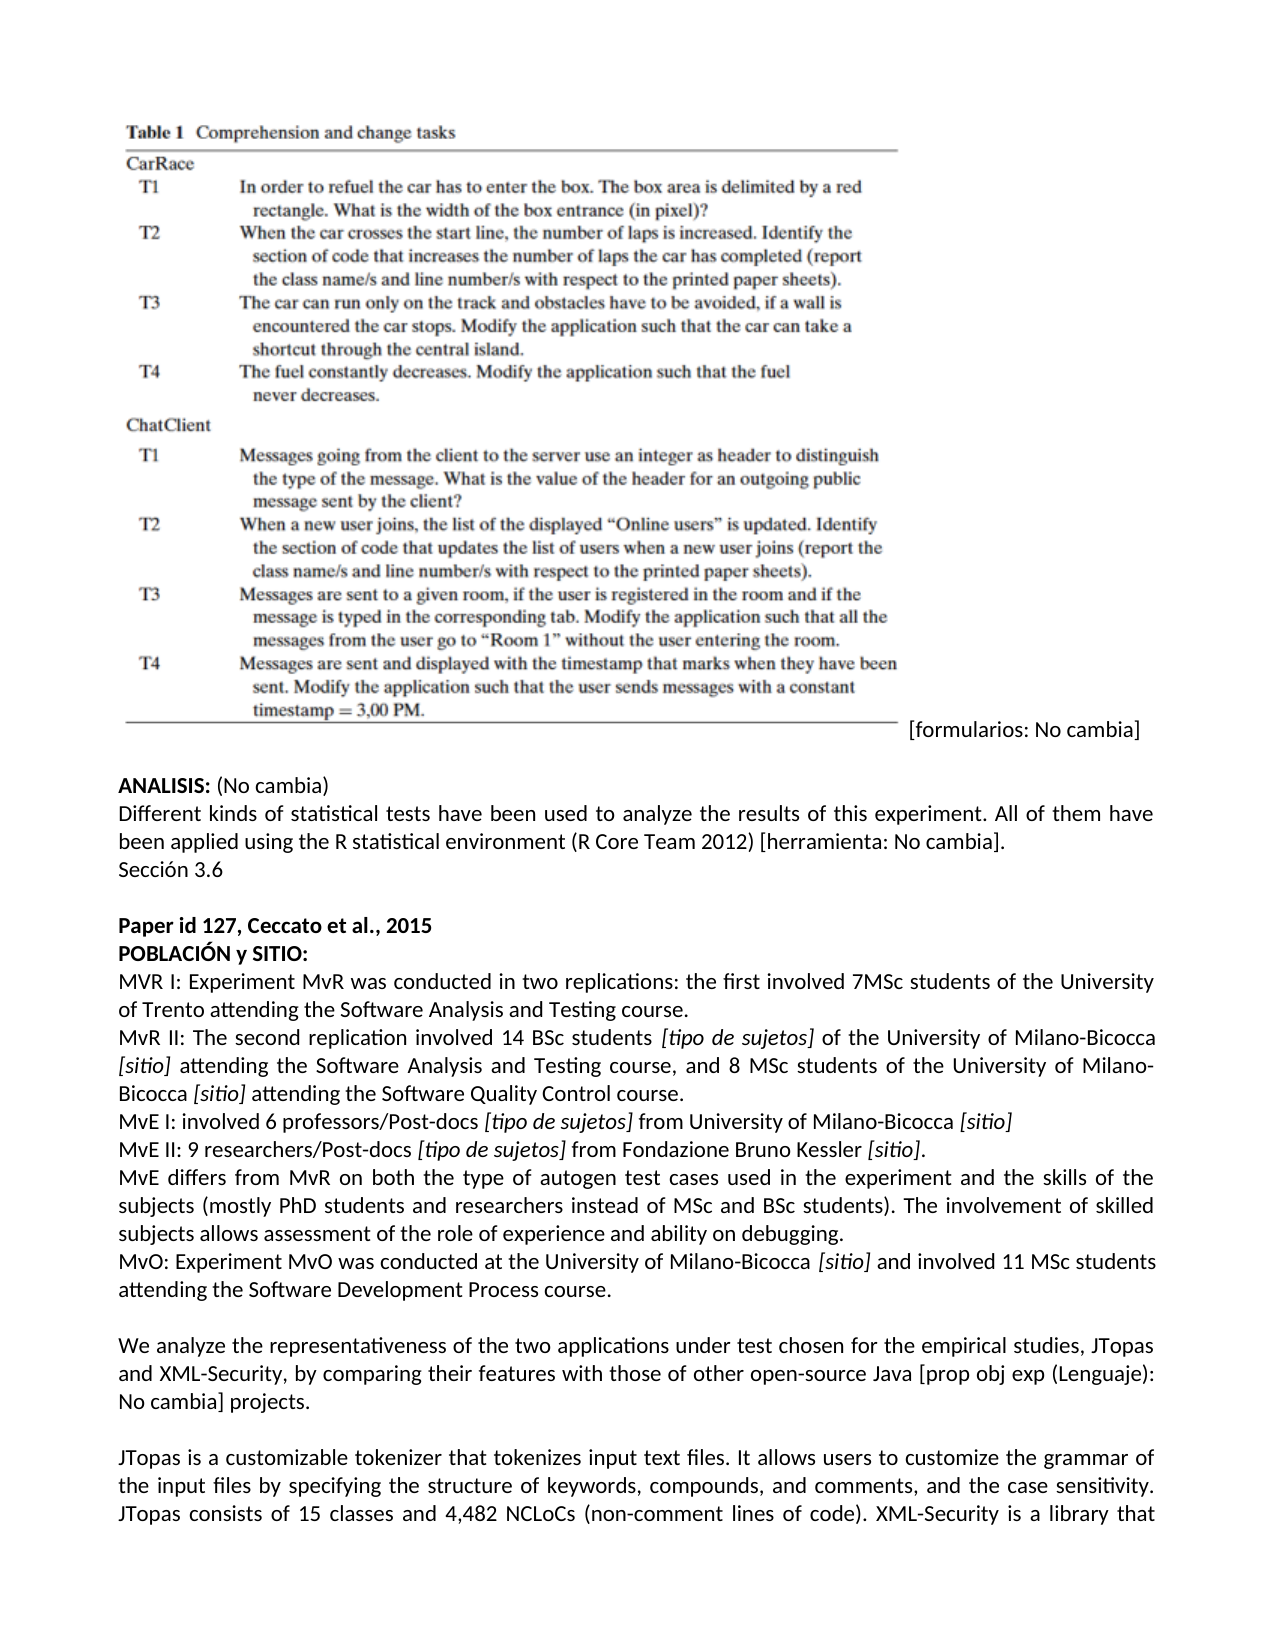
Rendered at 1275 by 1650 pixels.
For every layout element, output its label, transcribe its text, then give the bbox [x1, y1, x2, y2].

text MVR I: Experiment MvR was conducted in two replications: the first involved 7MSc students of the University of Trento attending the Software Analysis and Testing course. [118, 967, 1157, 1023]
text MvE II: 9 researchers/Post-docs [tipo de sujetos] from Fondazione Bruno Kessler [sitio]. [118, 1135, 1157, 1163]
text Sección 3.6 [118, 855, 1157, 883]
text POBLACIÓN y SITIO: [118, 939, 1157, 967]
picture [118, 118, 909, 737]
text MvE differs from MvR on both the type of autogen test cases used in the experiment and the skills of the subjects (mostly PhD students and researchers instead of MSc and BSc students). The involvement of skilled subjects allows assessment of the role of experience and ability on debugging. [118, 1163, 1157, 1247]
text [118, 1443, 1157, 1527]
text ANALISIS: (No cambia) [118, 771, 1157, 799]
text MvR II: The second replication involved 14 BSc students [tipo de sujetos] of the University of Milano-Bicocca [sitio] attending the Software Analysis and Testing course, and 8 MSc students of the University of Milano-Bicocca [sitio] attending the Software Quality Control course. [118, 1023, 1157, 1107]
text Paper id 127, Ceccato et al., 2015 [118, 911, 1157, 939]
text MvE I: involved 6 professors/Post-docs [tipo de sujetos] from University of Milano-Bicocca [sitio] [118, 1107, 1157, 1135]
text We analyze the representativeness of the two applications under test chosen for the empirical studies, JTopas and XML-Security, by comparing their features with those of other open-source Java [prop obj exp (Lenguaje): No cambia] projects. [118, 1331, 1157, 1415]
text MvO: Experiment MvO was conducted at the University of Milano-Bicocca [sitio] and involved 11 MSc students attending the Software Development Process course. [118, 1247, 1157, 1303]
text Different kinds of statistical tests have been used to analyze the results of this experiment. All of them have been applied using the R statistical environment (R Core Team 2012) [herramienta: No cambia]. [118, 799, 1157, 855]
